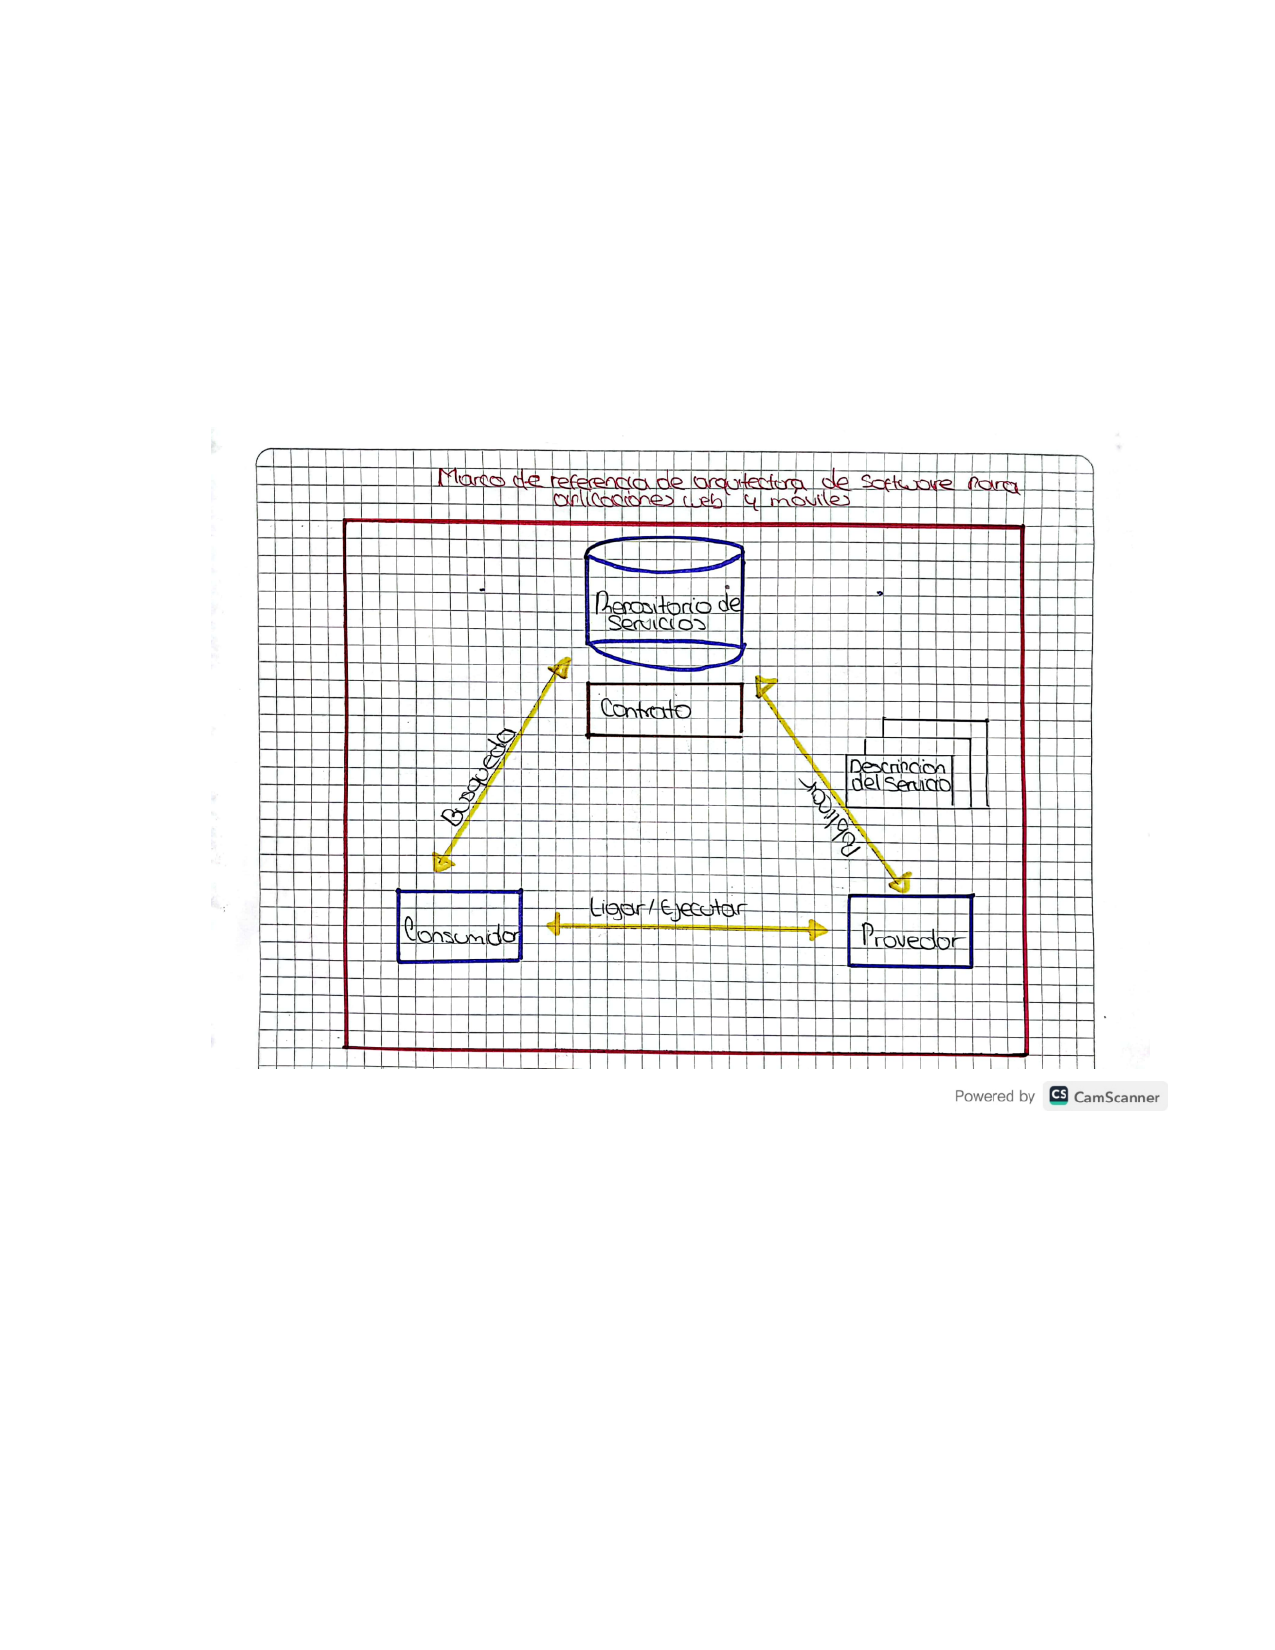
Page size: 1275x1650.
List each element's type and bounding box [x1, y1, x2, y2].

picture [198, 427, 1174, 1120]
